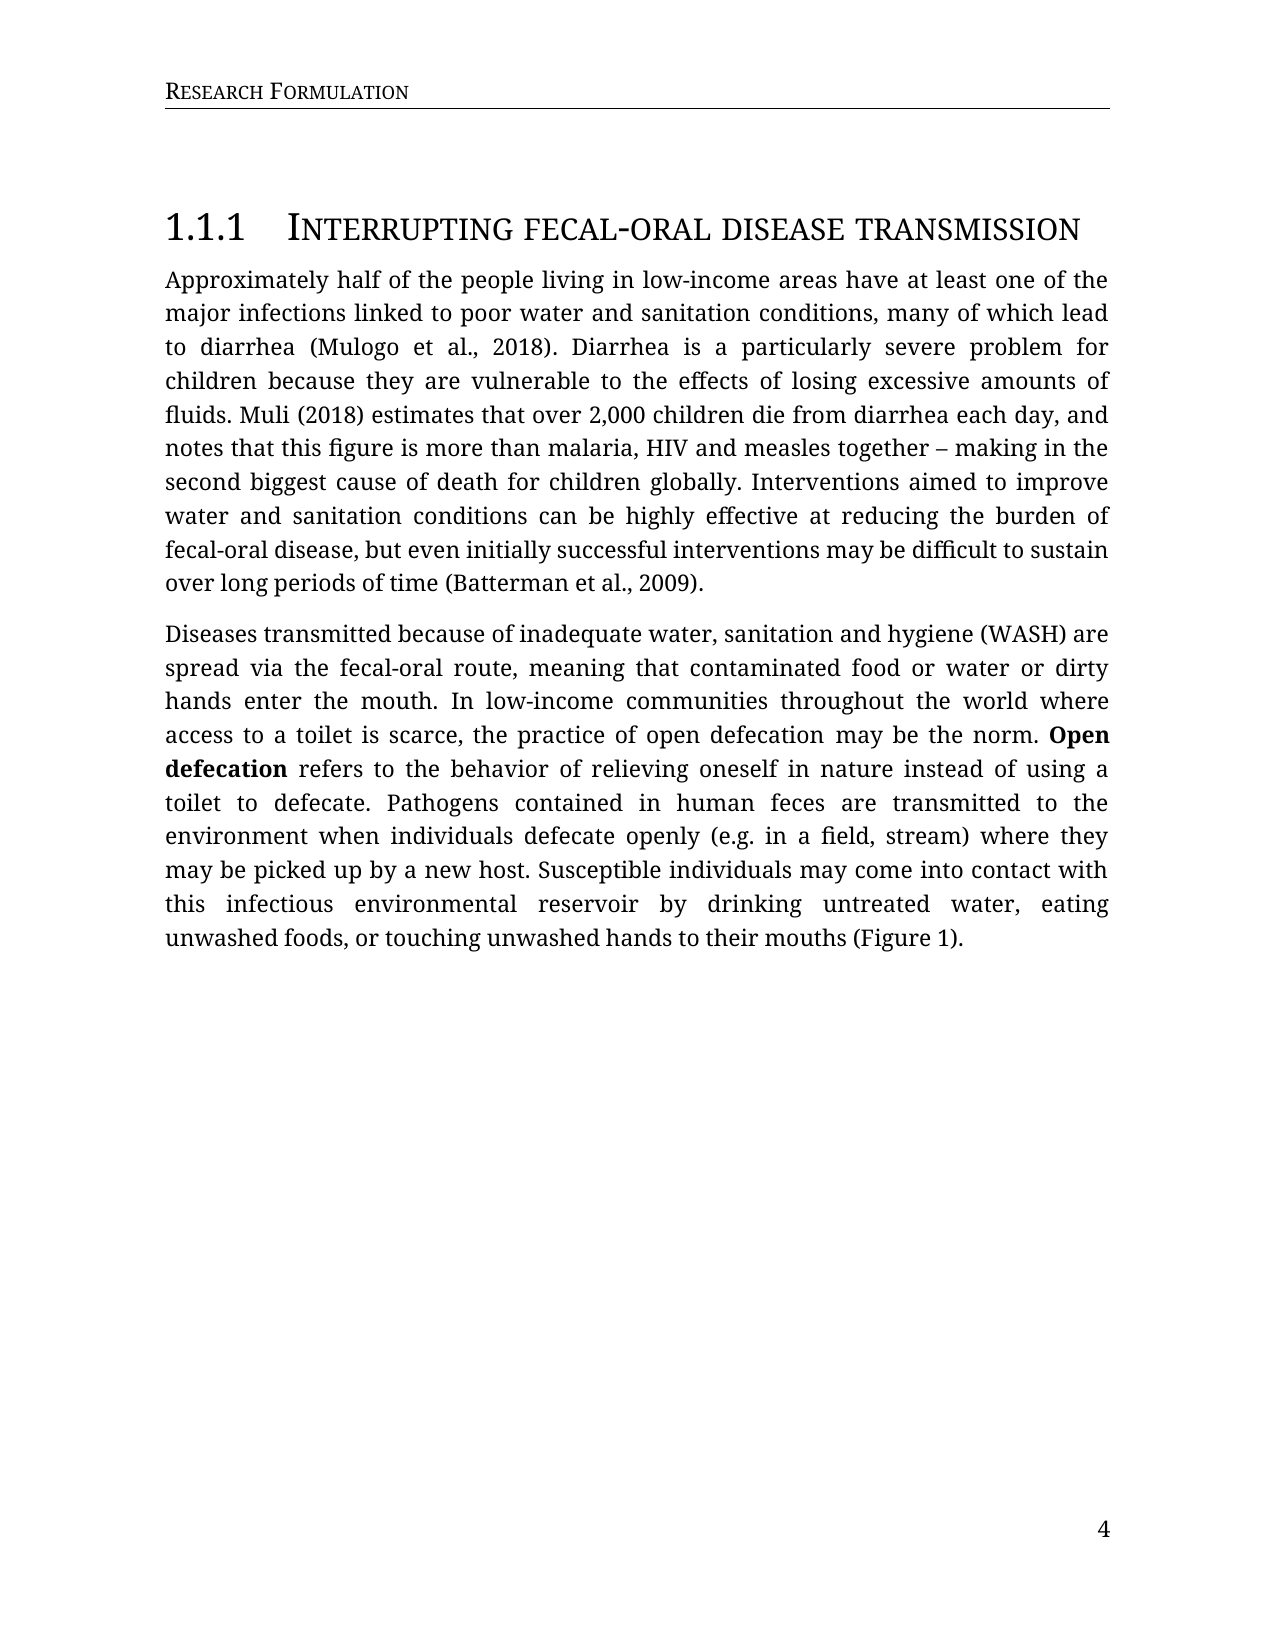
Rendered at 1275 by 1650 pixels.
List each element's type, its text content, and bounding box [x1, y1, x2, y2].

subtitle Interrupting fecal-oral disease transmission [165, 200, 1110, 251]
text Approximately half of the people living in low-income areas have at least one of the major infections linked to poor water and sanitation conditions, many of which lead to diarrhea (Mulogo et al., 2018). Diarrhea is a particularly severe problem for children because they are vulnerable to the effects of losing excessive amounts of fluids. Muli (2018) estimates that over 2,000 children die from diarrhea each day, and notes that this figure is more than malaria, HIV and measles together – making in the second biggest cause of death for children globally. Interventions aimed to improve water and sanitation conditions can be highly effective at reducing the burden of fecal-oral disease, but even initially successful interventions may be difficult to sustain over long periods of time (Batterman et al., 2009). [165, 263, 1110, 598]
text Diseases transmitted because of inadequate water, sanitation and hygiene (WASH) are spread via the fecal-oral route, meaning that contaminated food or water or dirty hands enter the mouth. In low-income communities throughout the world where access to a toilet is scarce, the practice of open defecation may be the norm. Open defecation refers to the behavior of relieving oneself in nature instead of using a toilet to defecate. Pathogens contained in human feces are transmitted to the environment when individuals defecate openly (e.g. in a field, stream) where they may be picked up by a new host. Susceptible individuals may come into contact with this infectious environmental reservoir by drinking untreated water, eating unwashed foods, or touching unwashed hands to their mouths (Figure 1). [165, 618, 1110, 953]
